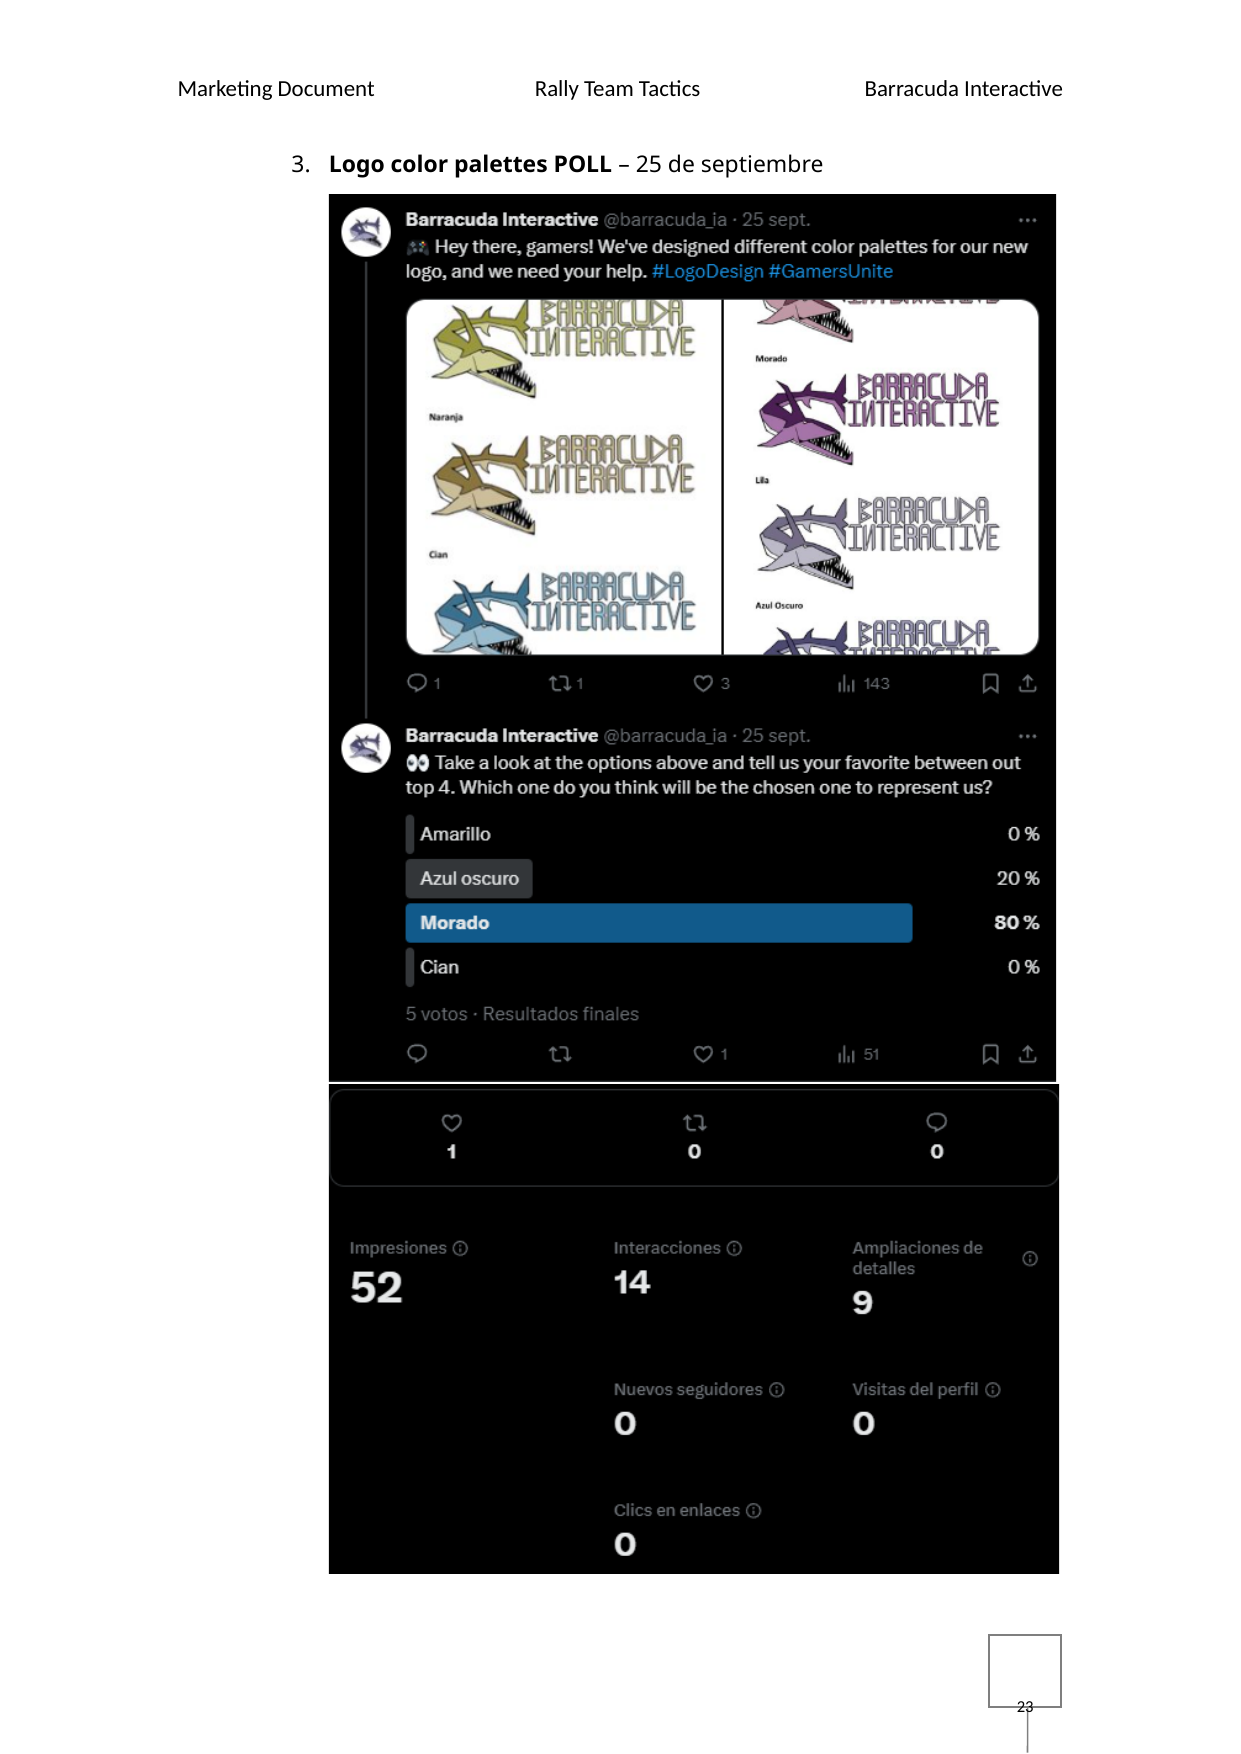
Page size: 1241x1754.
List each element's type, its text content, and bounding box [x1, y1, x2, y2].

picture [328, 194, 1057, 1082]
list Logo color palettes POLL – 25 de septiembre [291, 148, 1063, 179]
picture [328, 1084, 1060, 1574]
